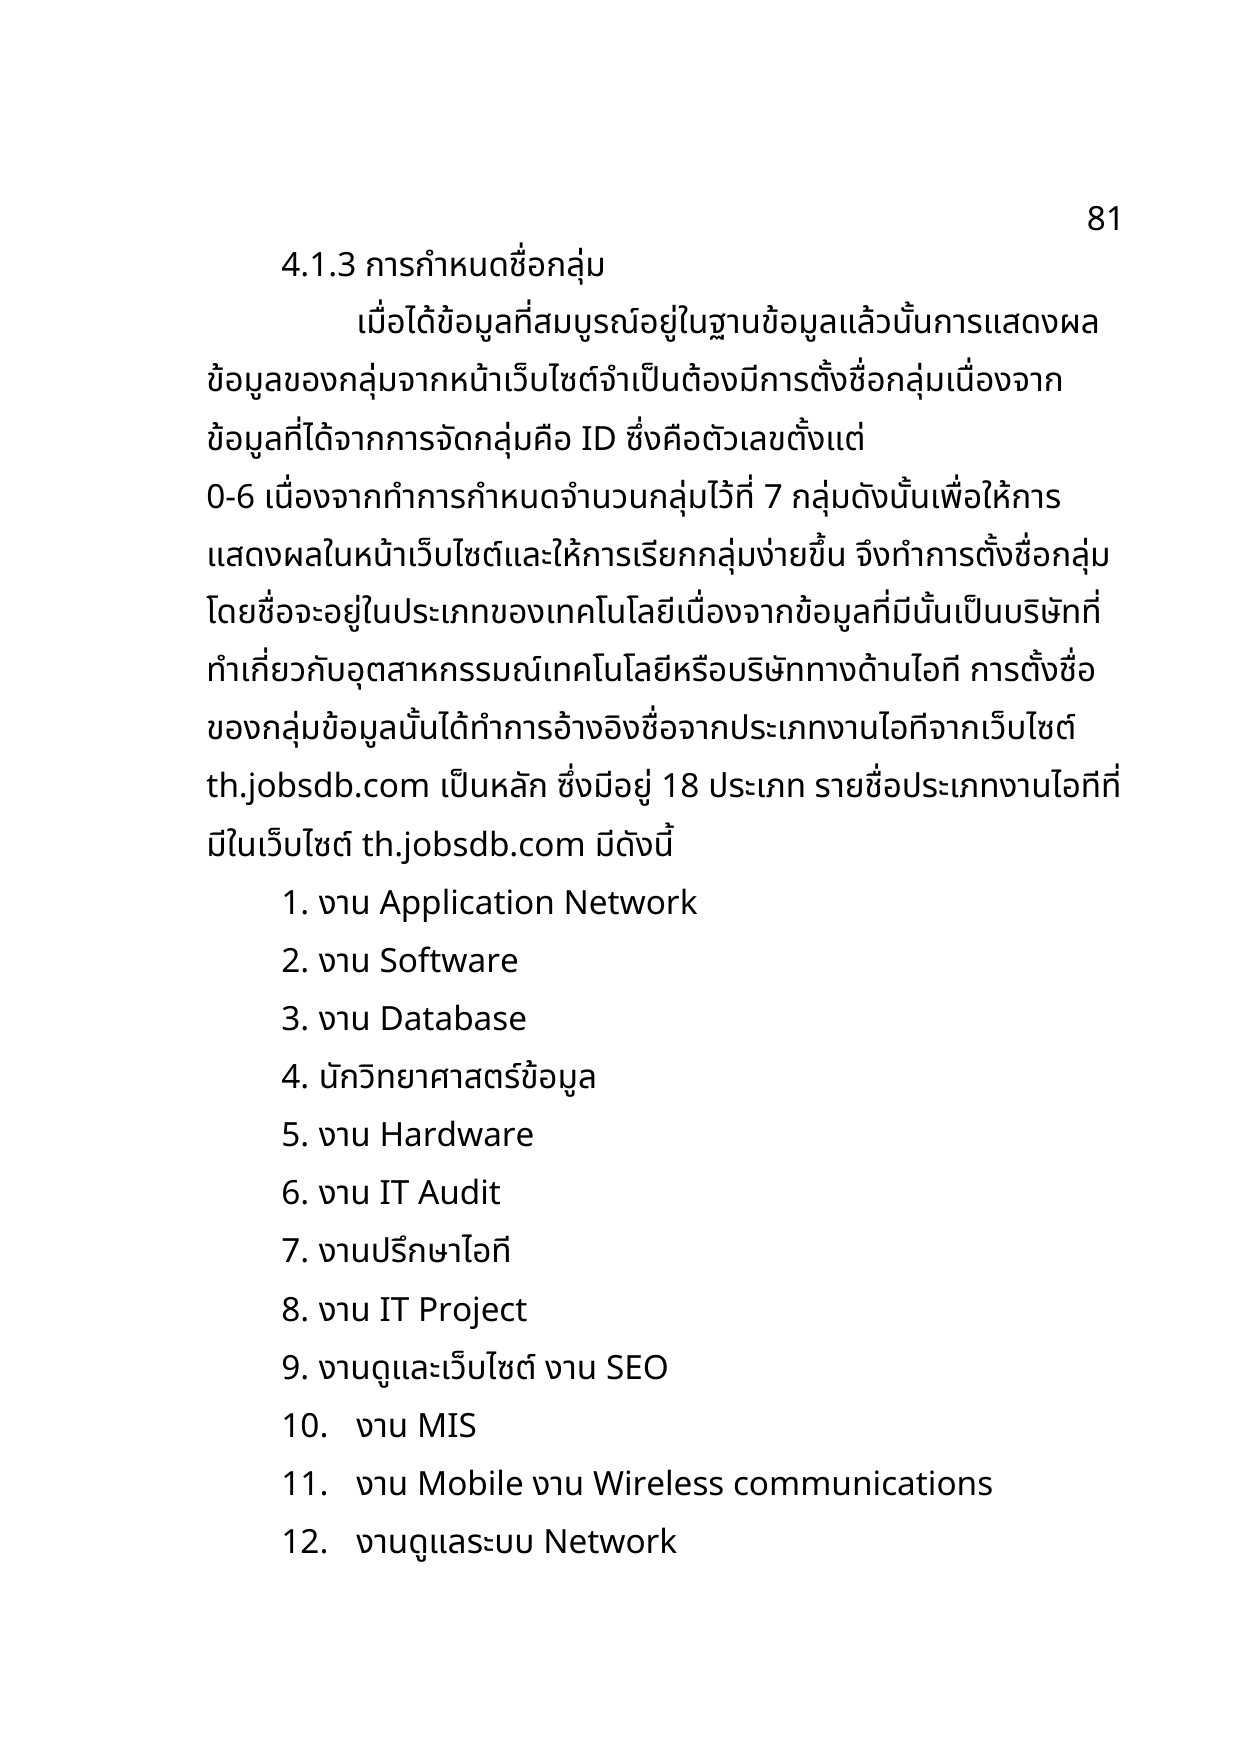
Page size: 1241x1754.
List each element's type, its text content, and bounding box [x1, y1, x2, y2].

list งาน IT Audit [281, 1169, 1125, 1220]
text 4.1.3 การกำหนดชื่อกลุ่ม [206, 240, 1125, 291]
list นักวิทยาศาสตร์ข้อมูล [281, 1053, 1125, 1103]
list งานดูและเว็บไซต์ งาน SEO [281, 1343, 1125, 1394]
list งานดูแลระบบ Network [281, 1518, 1125, 1568]
list งาน IT Project [281, 1285, 1125, 1336]
list งาน Software [281, 937, 1125, 987]
list งาน Hardware [281, 1111, 1125, 1162]
list งาน Database [281, 995, 1125, 1045]
list งานปรึกษาไอที [281, 1227, 1125, 1278]
list งาน Mobile งาน Wireless communications [281, 1460, 1125, 1510]
text เมื่อได้ข้อมูลที่สมบูรณ์อยู่ในฐานข้อมูลแล้วนั้นการแสดงผลข้อมูลของกลุ่มจากหน้าเว็บไซต์จำเป็นต้องมีการตั้งชื่อกลุ่มเนื่องจากข้อมูลที่ได้จากการจัดกลุ่มคือ ID ซึ่งคือตัวเลขตั้งแต่ 0-6 เนื่องจากทำการกำหนดจำนวนกลุ่มไว้ที่ 7 กลุ่มดังนั้นเพื่อให้การแสดงผลในหน้าเว็บไซต์และให้การเรียกกลุ่มง่ายขึ้น จึงทำการตั้งชื่อกลุ่มโดยชื่อจะอยู่ในประเภทของเทคโนโลยีเนื่องจากข้อมูลที่มีนั้นเป็นบริษัทที่ทำเกี่ยวกับอุตสาหกรรมณ์เทคโนโลยีหรือบริษัททางด้านไอที การตั้งชื่อของกลุ่มข้อมูลนั้นได้ทำการอ้างอิงชื่อจากประเภทงานไอทีจากเว็บไซต์ th.jobsdb.com เป็นหลัก ซึ่งมีอยู่ 18 ประเภท รายชื่อประเภทงานไอทีที่มีในเว็บไซต์ th.jobsdb.com มีดังนี้ [206, 298, 1125, 871]
list งาน Application Network [281, 878, 1125, 929]
list งาน MIS [281, 1402, 1125, 1452]
